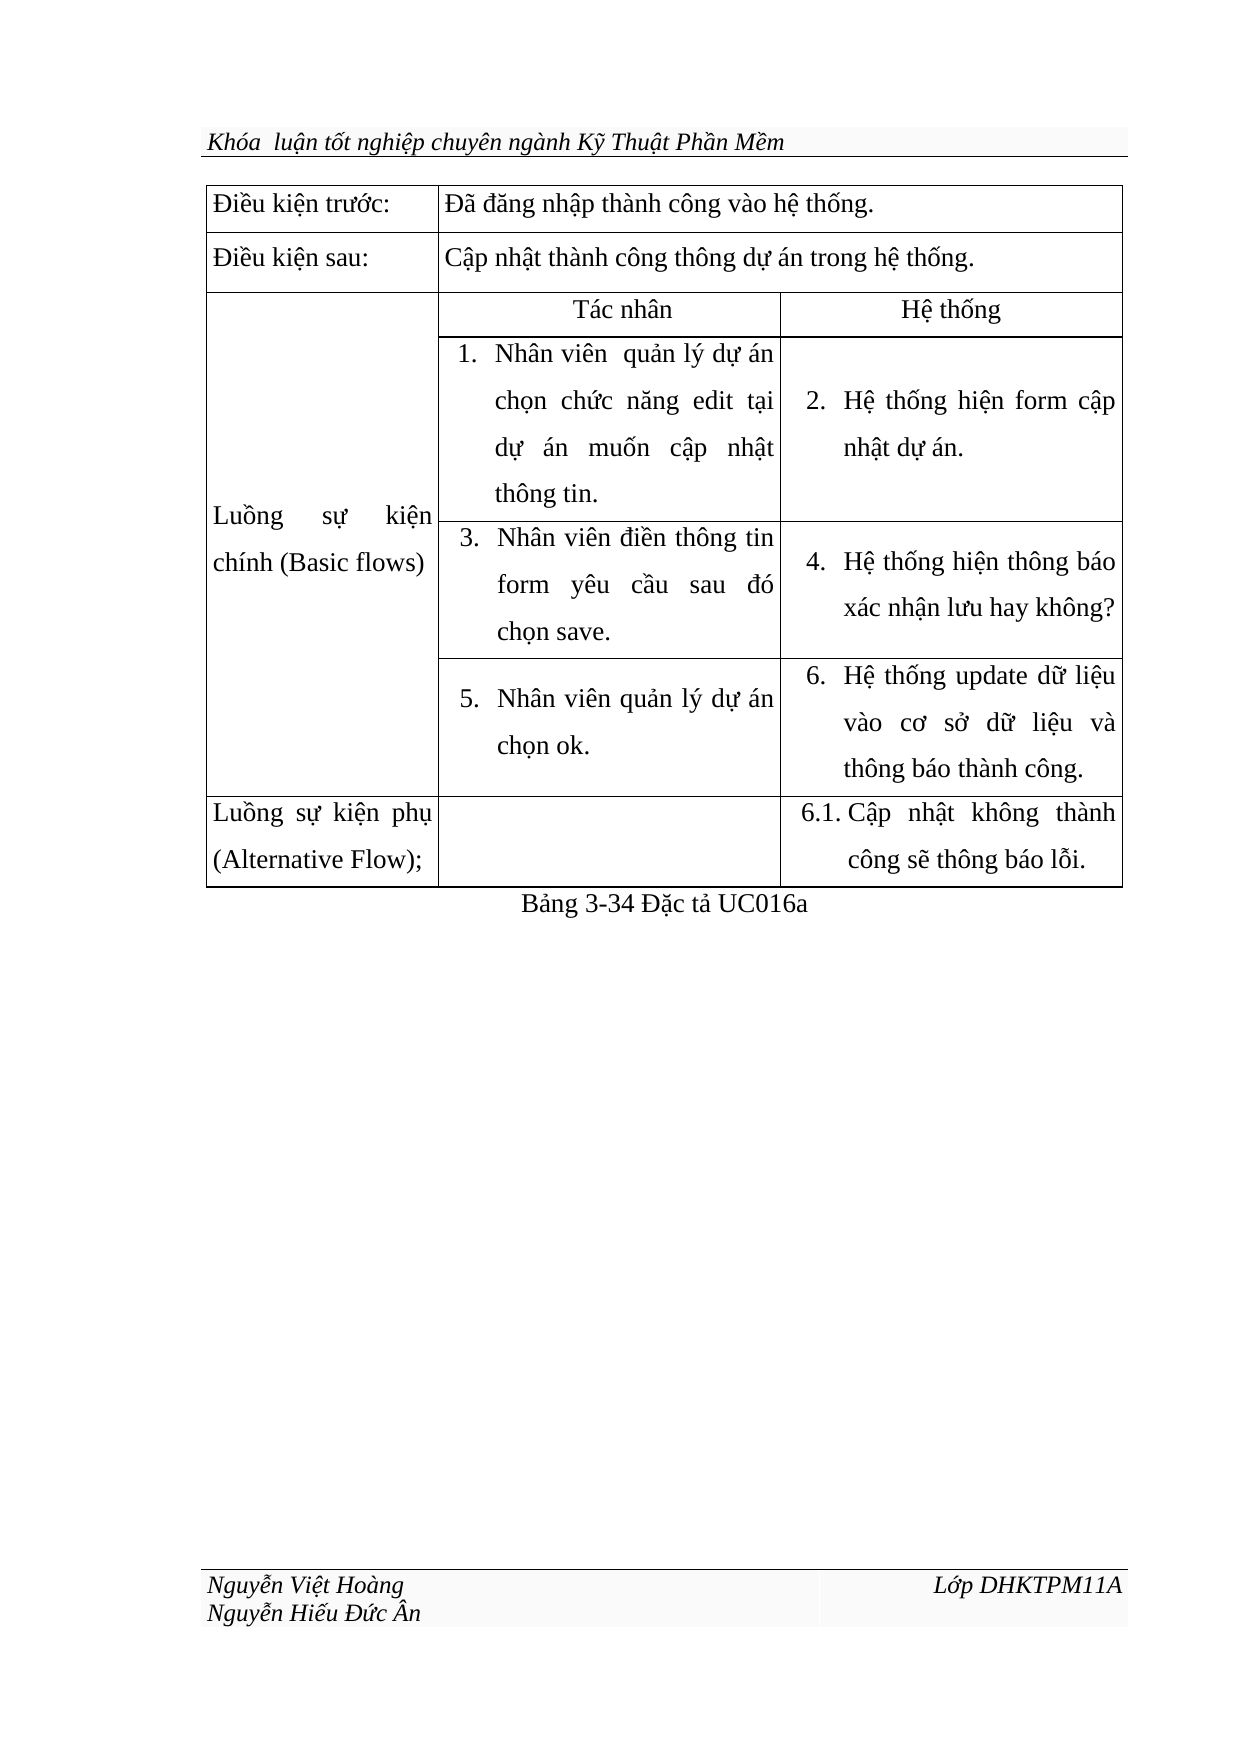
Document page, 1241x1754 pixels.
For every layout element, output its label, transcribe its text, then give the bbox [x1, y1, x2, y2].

table_cell Nhân viên quản lý dự án chọn chức năng edit tại dự án muốn cập nhật thông tin. [439, 338, 780, 521]
table_cell Đã đăng nhập thành công vào hệ thống. [439, 186, 1122, 232]
table_cell [439, 797, 780, 886]
table_cell Nhân viên quản lý dự án chọn ok. [439, 659, 780, 796]
table_cell Hệ thống hiện form cập nhật dự án. [781, 338, 1122, 521]
table_cell Luồng sự kiện chính (Basic flows) [207, 293, 438, 796]
table_cell Luồng sự kiện phụ (Alternative Flow); [207, 797, 438, 886]
table_cell Hệ thống [781, 293, 1122, 336]
text Bảng - Đặc tả UC016a [521, 887, 808, 919]
table_cell Tác nhân [439, 293, 780, 336]
table_cell Điều kiện trước: [207, 186, 438, 232]
table_cell Cập nhật thành công thông dự án trong hệ thống. [439, 233, 1122, 292]
table_cell Nhân viên điền thông tin form yêu cầu sau đó chọn save. [439, 522, 780, 658]
table_cell Hệ thống update dữ liệu vào cơ sở dữ liệu và thông báo thành công. [781, 659, 1122, 796]
table_cell Cập nhật không thành công sẽ thông báo lỗi. [781, 797, 1122, 886]
table_cell Điều kiện sau: [207, 233, 438, 292]
table_cell Hệ thống hiện thông báo xác nhận lưu hay không? [781, 522, 1122, 658]
